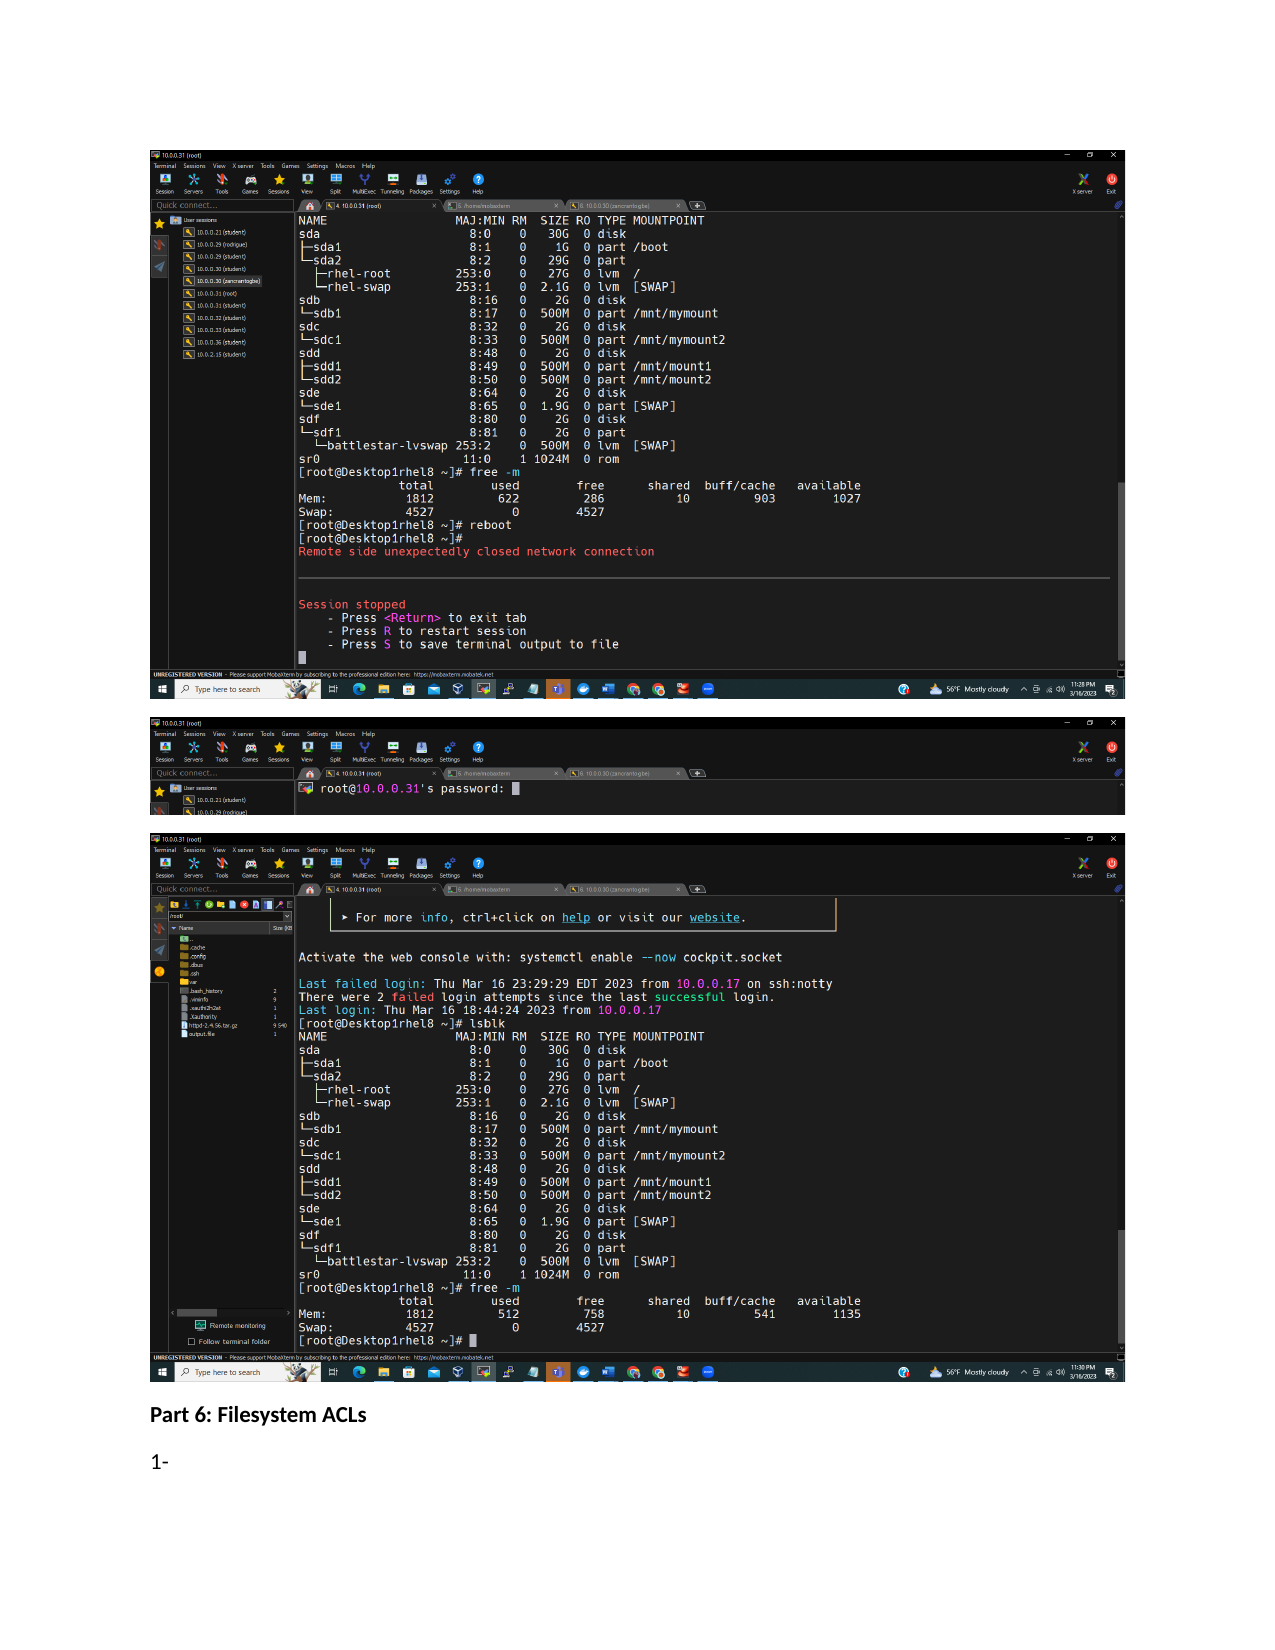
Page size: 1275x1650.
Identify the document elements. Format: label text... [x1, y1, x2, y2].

picture [150, 833, 1125, 1382]
text 1- [150, 1447, 1125, 1476]
text Part 6: Filesystem ACLs [150, 1401, 1125, 1429]
picture [150, 150, 1125, 699]
picture [150, 717, 1125, 815]
